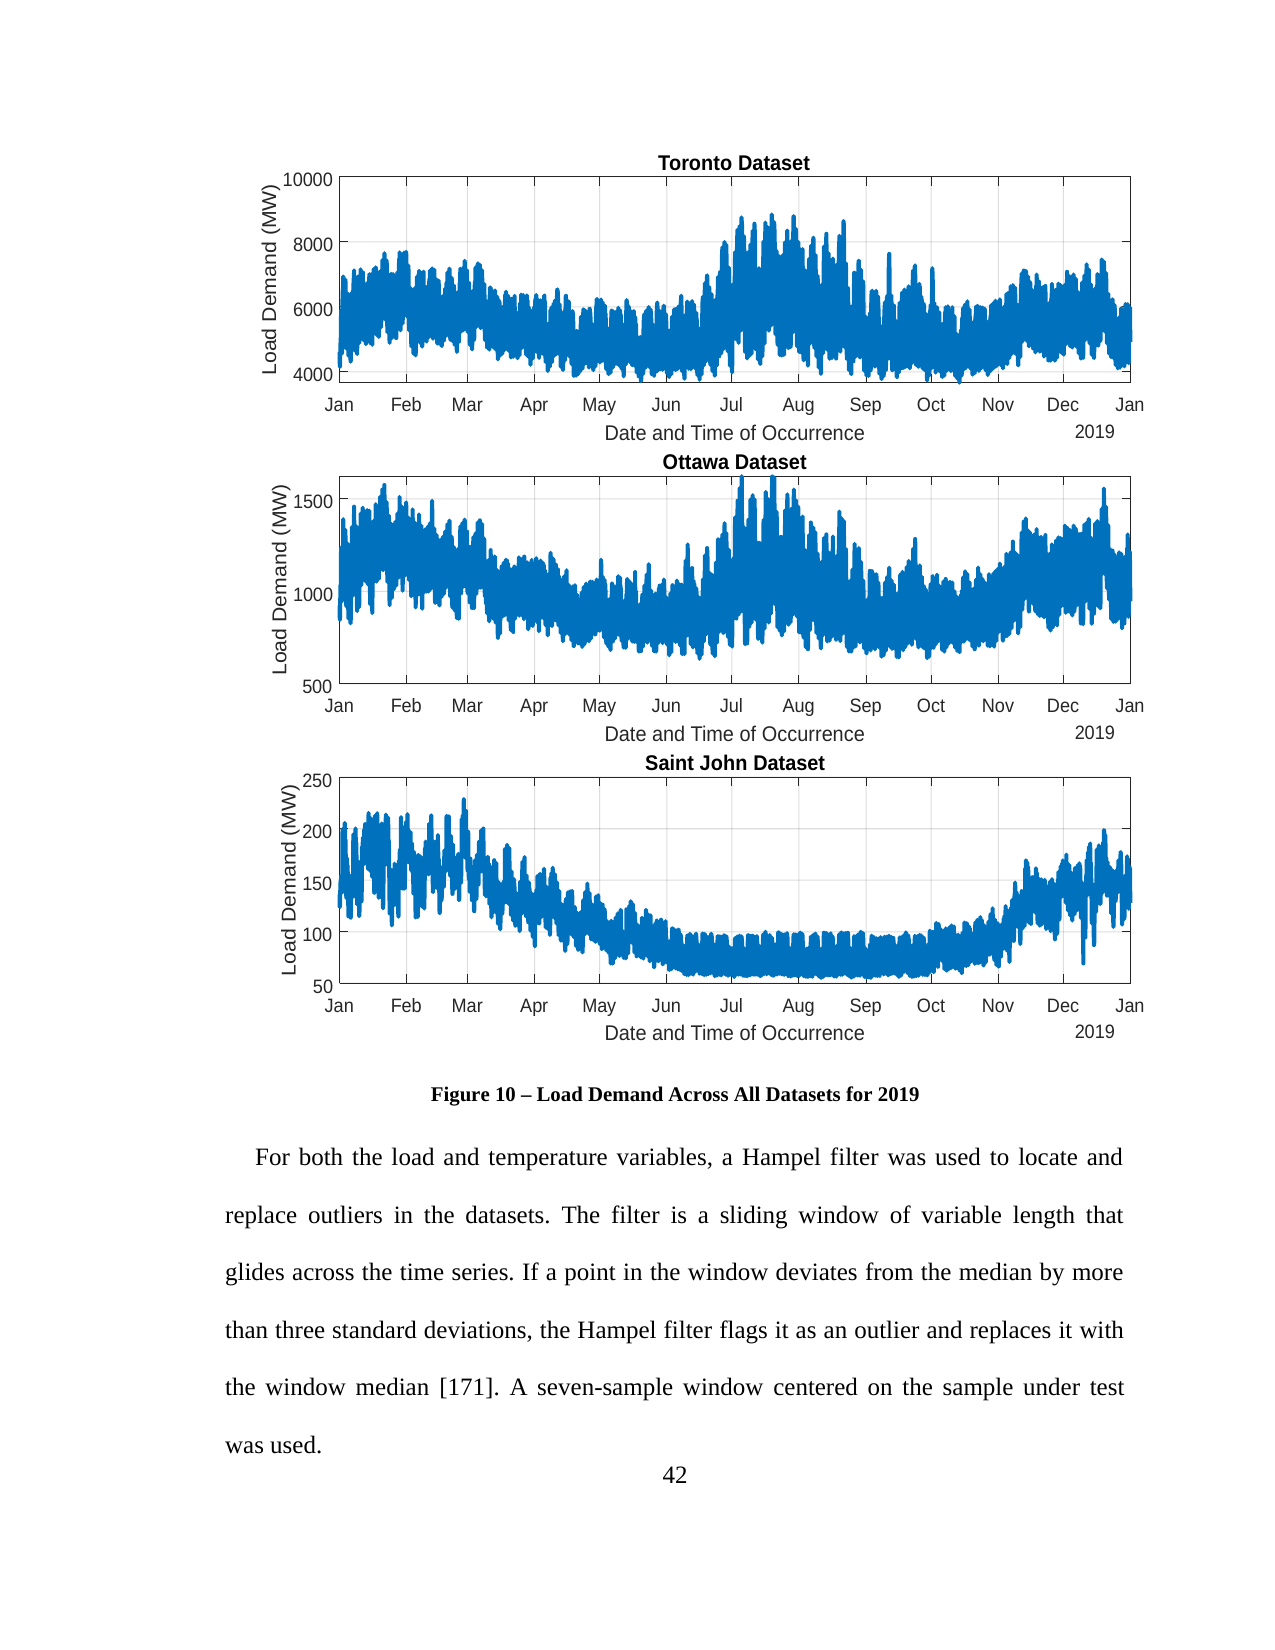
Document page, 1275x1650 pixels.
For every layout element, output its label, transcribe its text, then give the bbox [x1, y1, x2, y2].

text For both the load and temperature variables, a Hampel filter was used to locate and replace outliers in the datasets. The filter is a sliding window of variable length that glides across the time series. If a point in the window deviates from the median by more than three standard deviations, the Hampel filter flags it as an outlier and replaces it with the window median [171]. A seven-sample window centered on the sample under test was used. [225, 1142, 1125, 1459]
